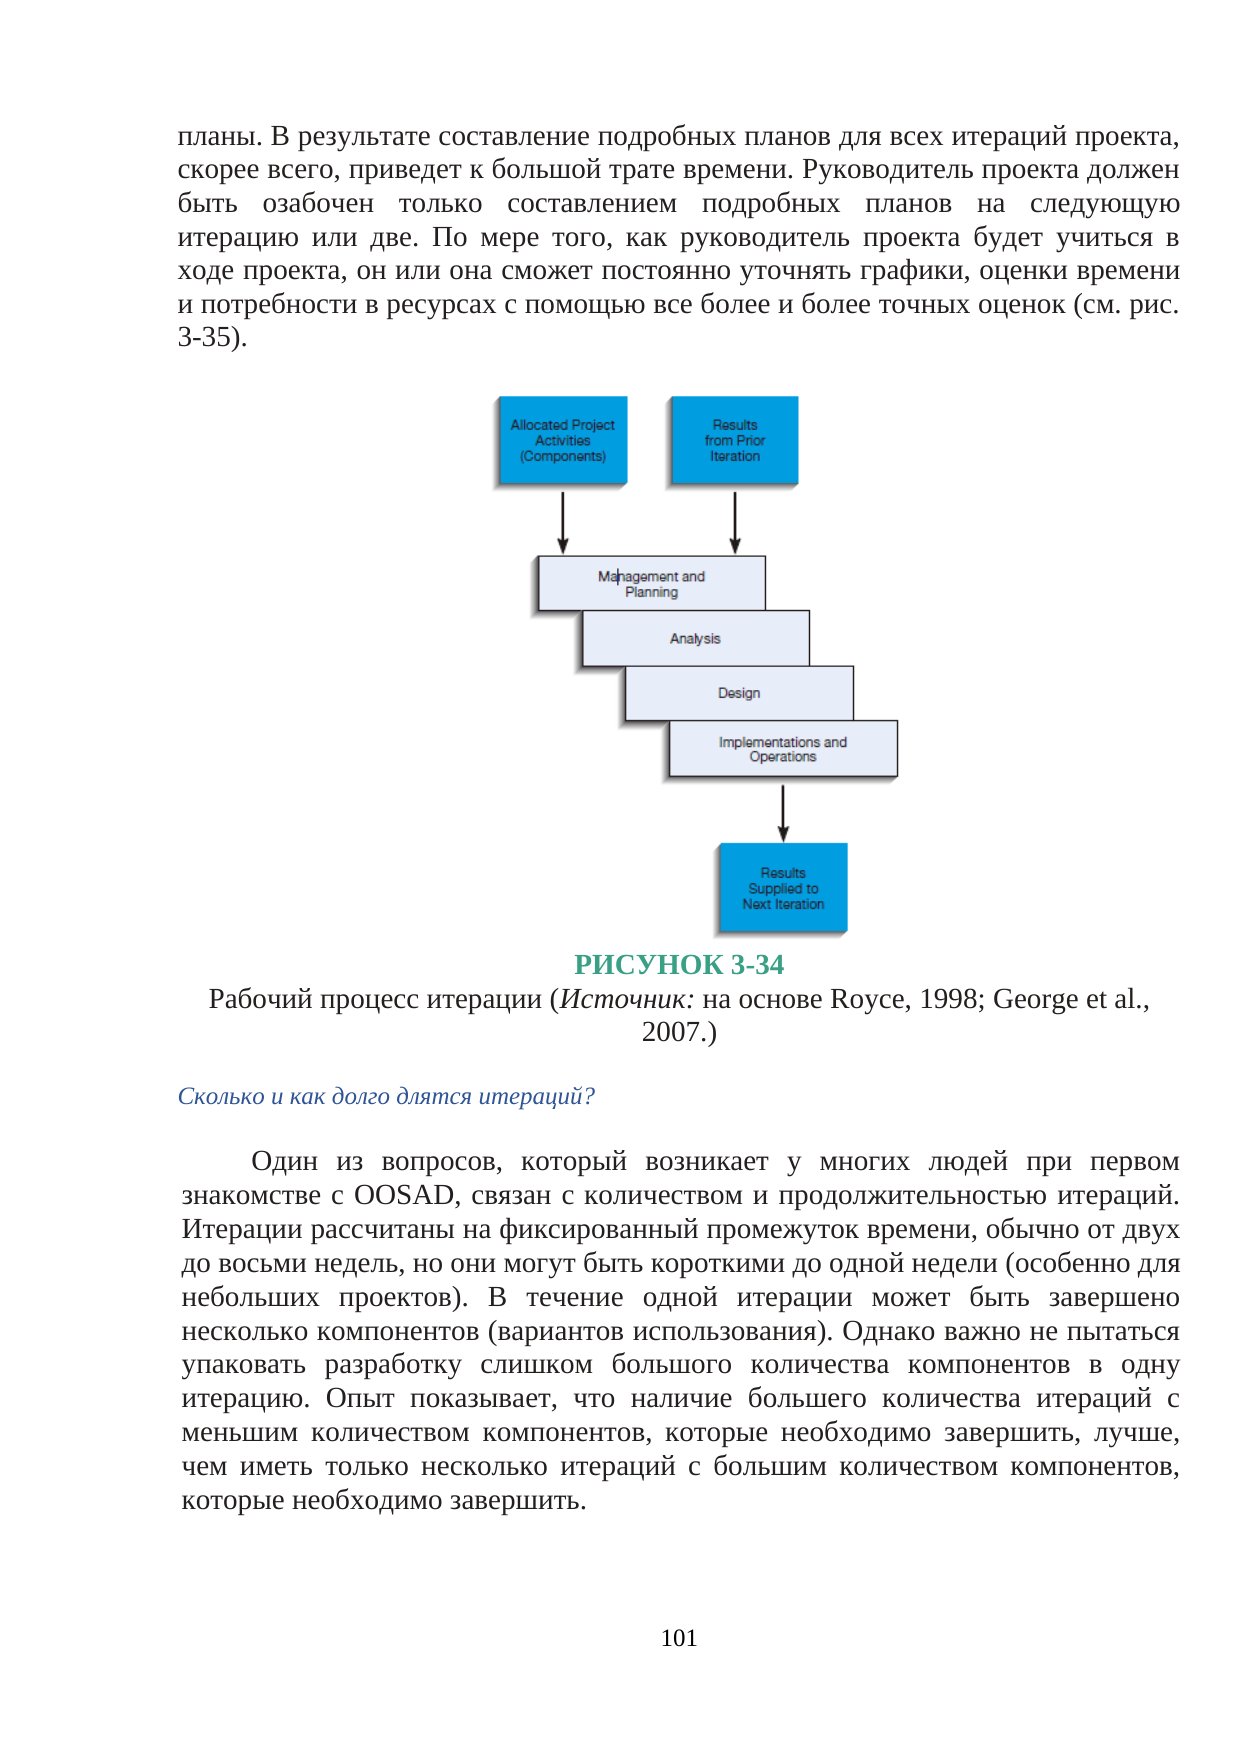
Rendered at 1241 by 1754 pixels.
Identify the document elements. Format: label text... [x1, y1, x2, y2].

subtitle Сколько и как долго длятся итераций? [177, 1081, 1181, 1109]
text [177, 118, 1181, 353]
text Рабочий процесс итерации (Источник: на основе Royce, 1998; George et al., 2007.) [177, 981, 1181, 1048]
text РИСУНОК 3-34 [177, 947, 1181, 981]
text Один из вопросов, который возникает у многих людей при первом знакомстве с OOSAD, связан с количеством и продолжительностью итераций. Итерации рассчитаны на фиксированный промежуток времени, обычно от двух до восьми недель, но они могут быть короткими до одной недели (особенно для небольших проектов). В течение одной итерации может быть завершено несколько компонентов (вариантов использования). Однако важно не пытаться упаковать разработку слишком большого количества компонентов в одну итерацию. Опыт показывает, что наличие большего количества итераций с меньшим количеством компонентов, которые необходимо завершить, лучше, чем иметь только несколько итераций с большим количеством компонентов, которые необходимо завершить. [181, 1143, 1181, 1515]
picture [449, 386, 910, 948]
